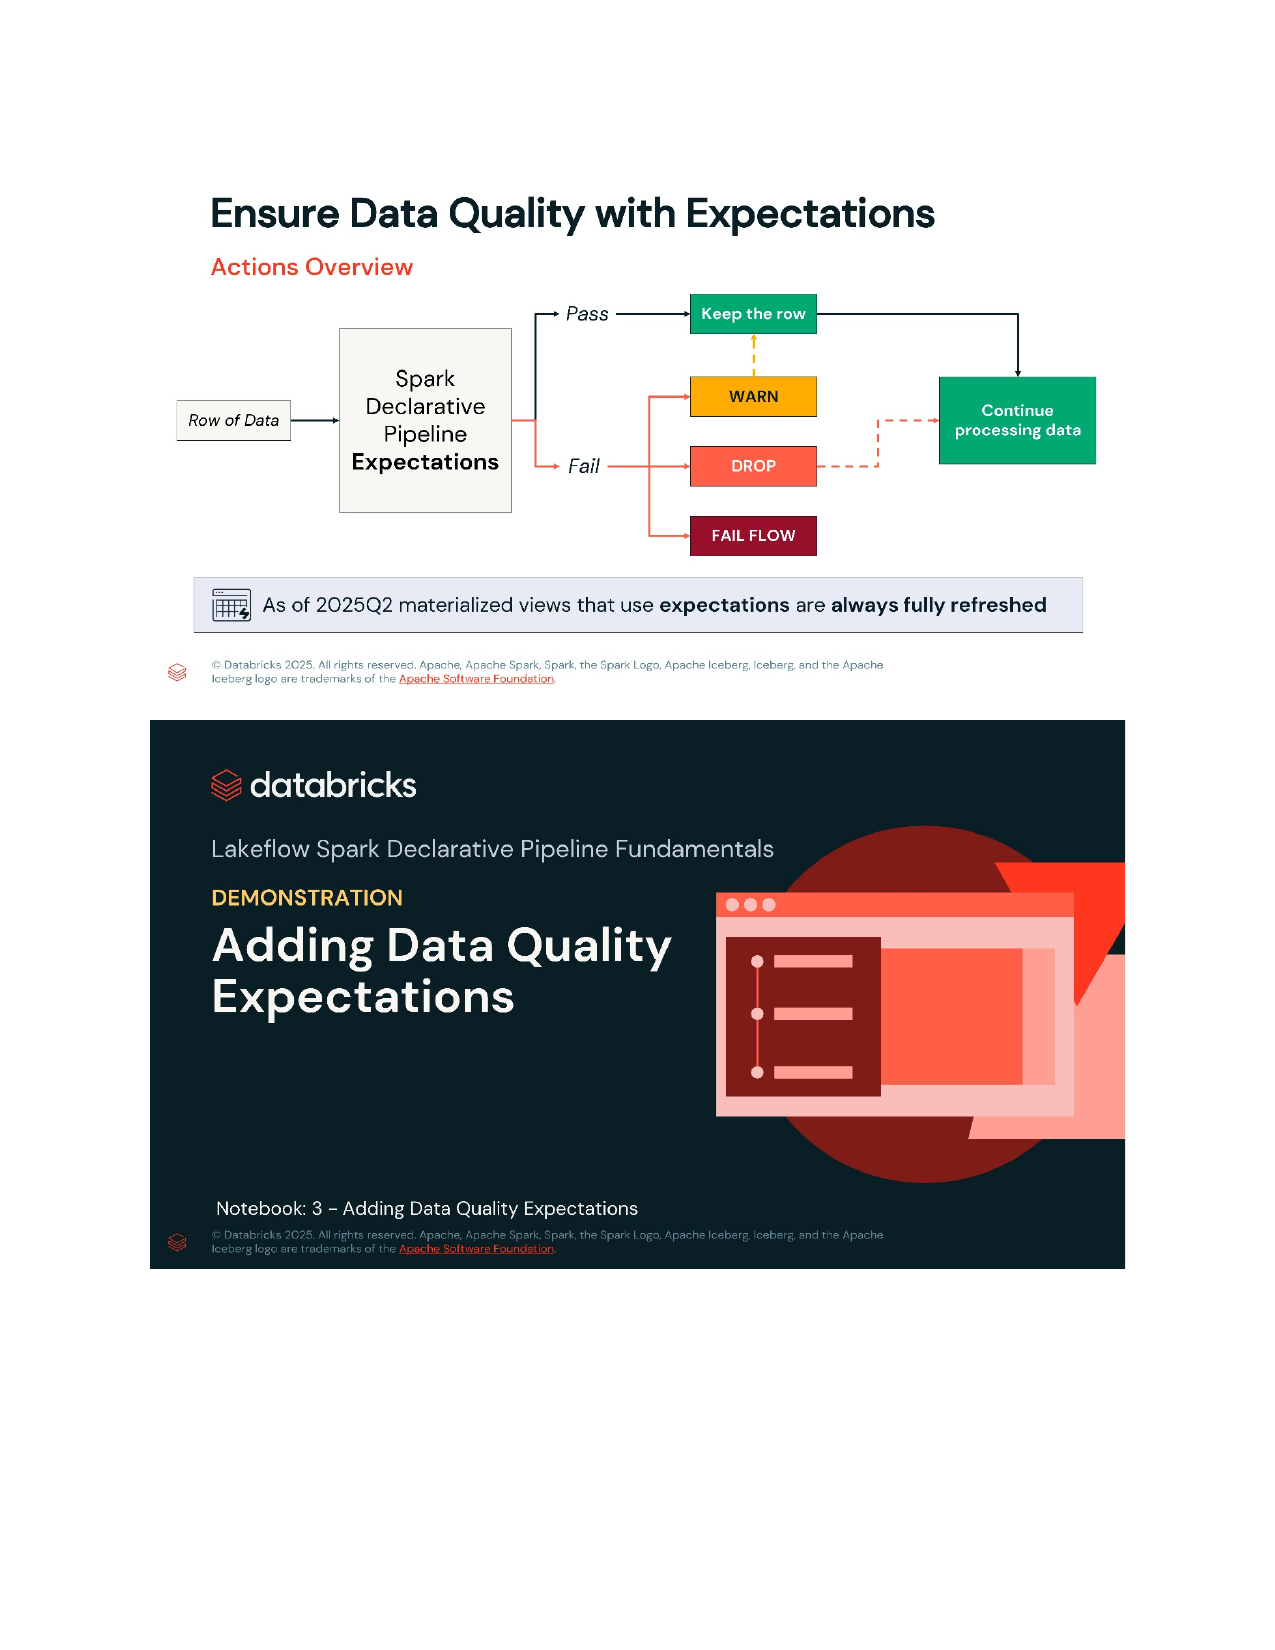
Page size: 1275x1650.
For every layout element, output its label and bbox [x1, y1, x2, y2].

picture [150, 150, 1125, 699]
picture [150, 720, 1125, 1269]
